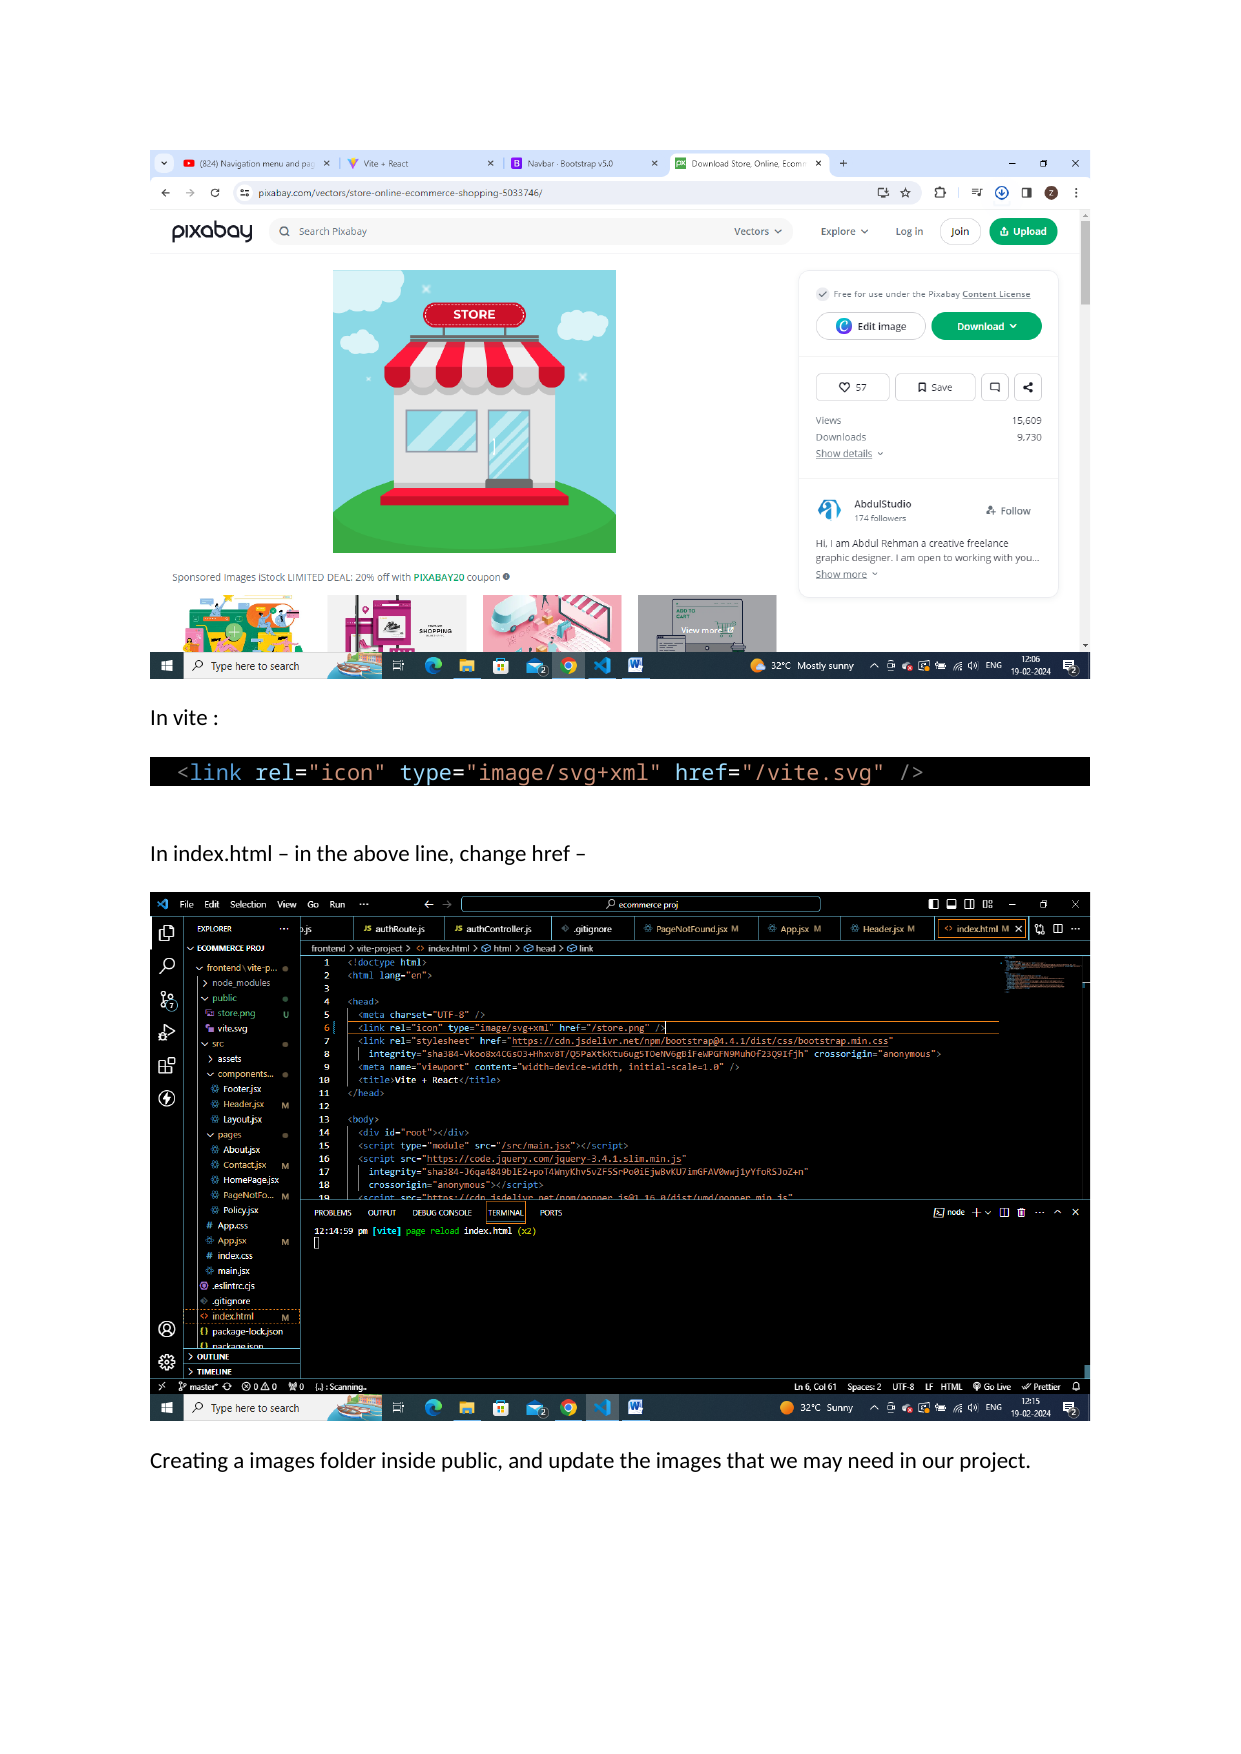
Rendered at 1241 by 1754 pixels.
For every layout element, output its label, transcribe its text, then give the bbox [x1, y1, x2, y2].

text In vite : [150, 703, 1090, 732]
text Creating a images folder inside public, and update the images that we may need in our project. [150, 1446, 1090, 1474]
text <link rel="icon" type="image/svg+xml" href="/vite.svg" /> [150, 757, 1090, 786]
text In index.html – in the above line, change href – [150, 839, 1090, 867]
picture [150, 150, 1091, 679]
picture [150, 892, 1091, 1421]
